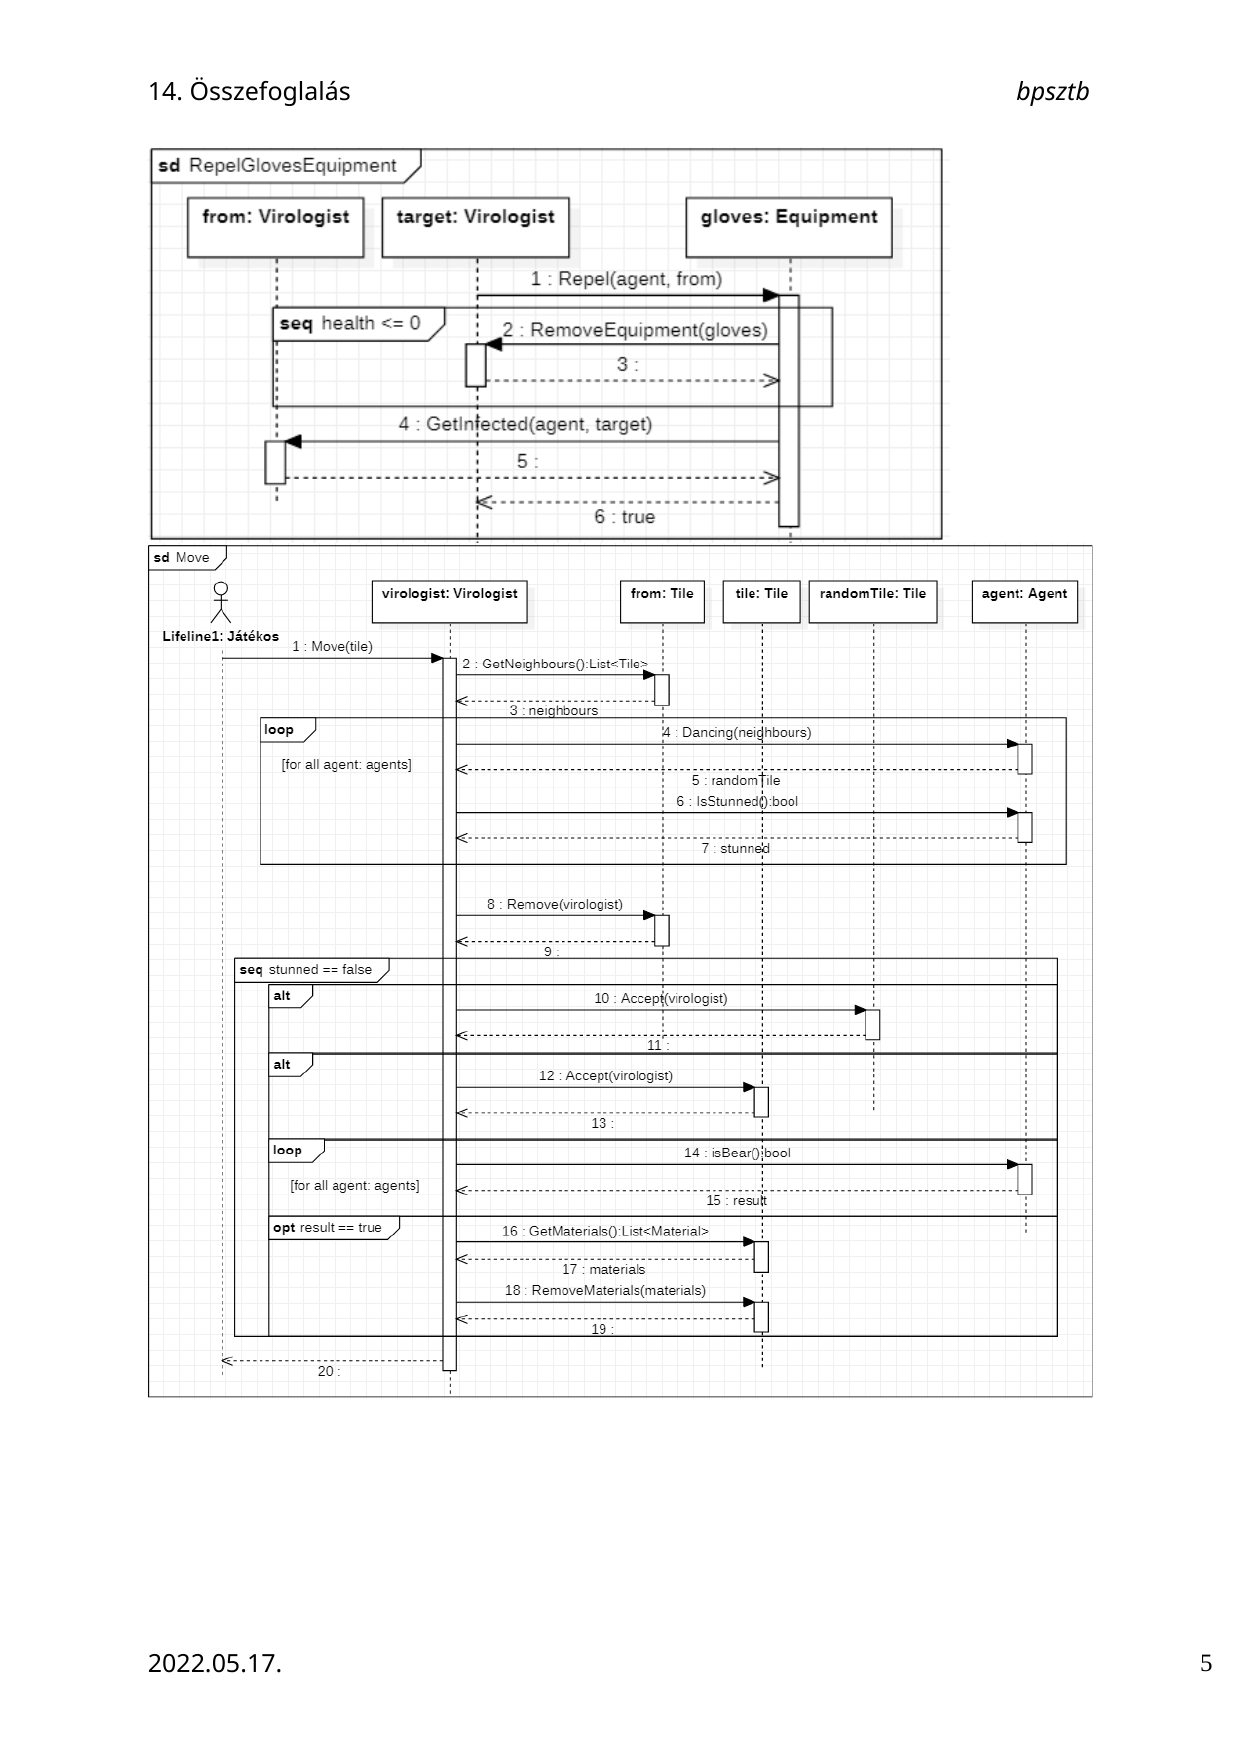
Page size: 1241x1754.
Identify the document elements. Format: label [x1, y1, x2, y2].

picture [147, 147, 1093, 1398]
